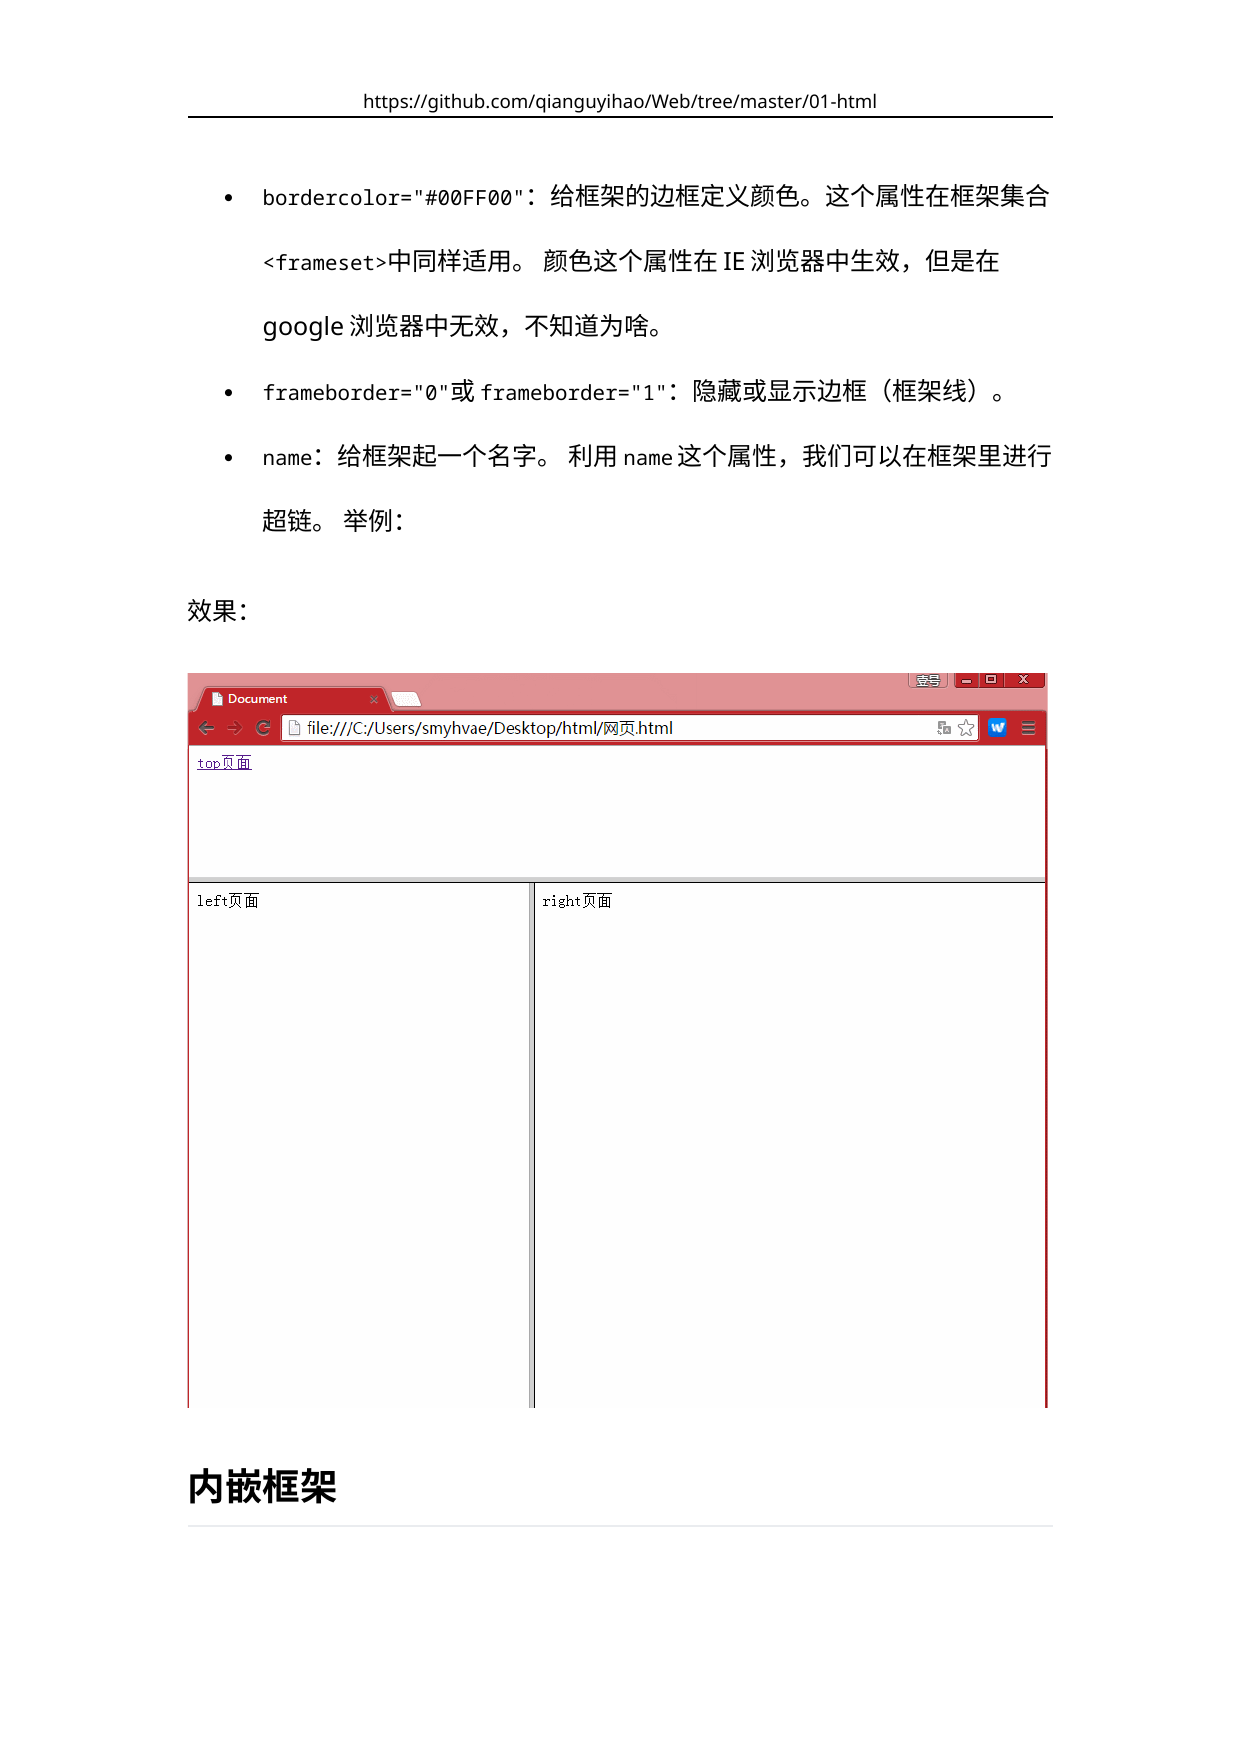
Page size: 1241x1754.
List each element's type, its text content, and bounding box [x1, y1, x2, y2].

text 内嵌框架 [187, 1452, 1053, 1527]
list frameborder="0"或frameborder="1"：隐藏或显示边框（框架线）。 [225, 357, 1053, 422]
picture [187, 673, 1048, 1408]
list bordercolor="#00FF00"：给框架的边框定义颜色。这个属性在框架集合<frameset>中同样适用。 颜色这个属性在IE浏览器中生效，但是在google浏览器中无效，不知道为啥。 [225, 162, 1053, 357]
list name：给框架起一个名字。 利用name这个属性，我们可以在框架里进行超链。 举例： [225, 422, 1053, 552]
text 效果： [187, 577, 1053, 642]
